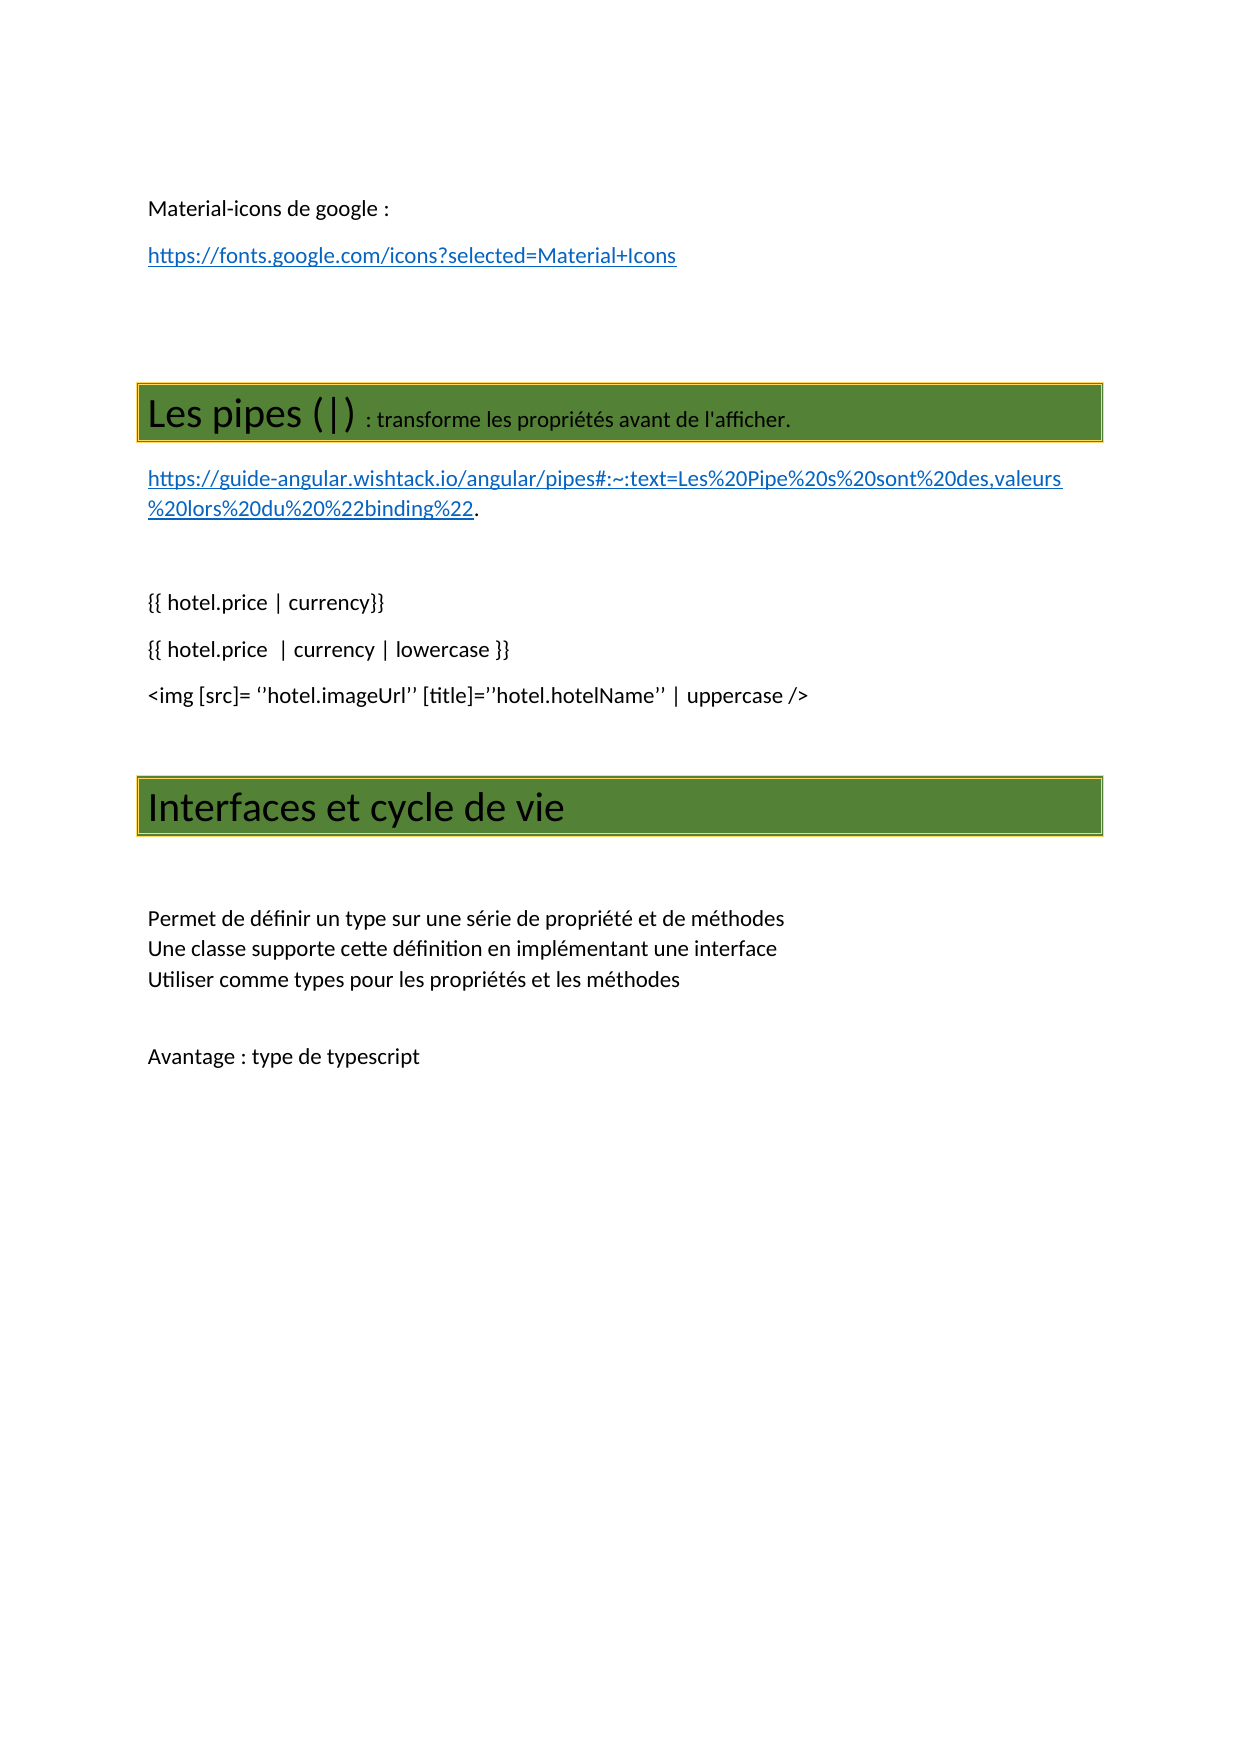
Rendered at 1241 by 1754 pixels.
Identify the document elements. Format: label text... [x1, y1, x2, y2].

text Utiliser comme types pour les propriétés et les méthodes [148, 965, 1093, 993]
text Material-icons de google : [148, 194, 1093, 222]
text Une classe supporte cette définition en implémentant une interface [148, 934, 1093, 962]
text {{ hotel.price | currency | lowercase }} [148, 635, 1093, 663]
text Les pipes (|) : transforme les propriétés avant de l'afficher. [139, 385, 1101, 440]
text Avantage : type de typescript [148, 1042, 1093, 1070]
text Permet de définir un type sur une série de propriété et de méthodes [148, 904, 1093, 932]
text {{ hotel.price | currency}} [148, 588, 1093, 616]
text <img [src]= ‘’hotel.imageUrl’’ [title]=’’hotel.hotelName’’ | uppercase /> [148, 682, 1093, 710]
text https://guide-angular.wishtack.io/angular/pipes#:~:text=Les%20Pipe%20s%20sont%20des,valeurs%20lors%20du%20%22binding%22. [148, 464, 1093, 522]
text https://fonts.google.com/icons?selected=Material+Icons [148, 241, 1093, 269]
